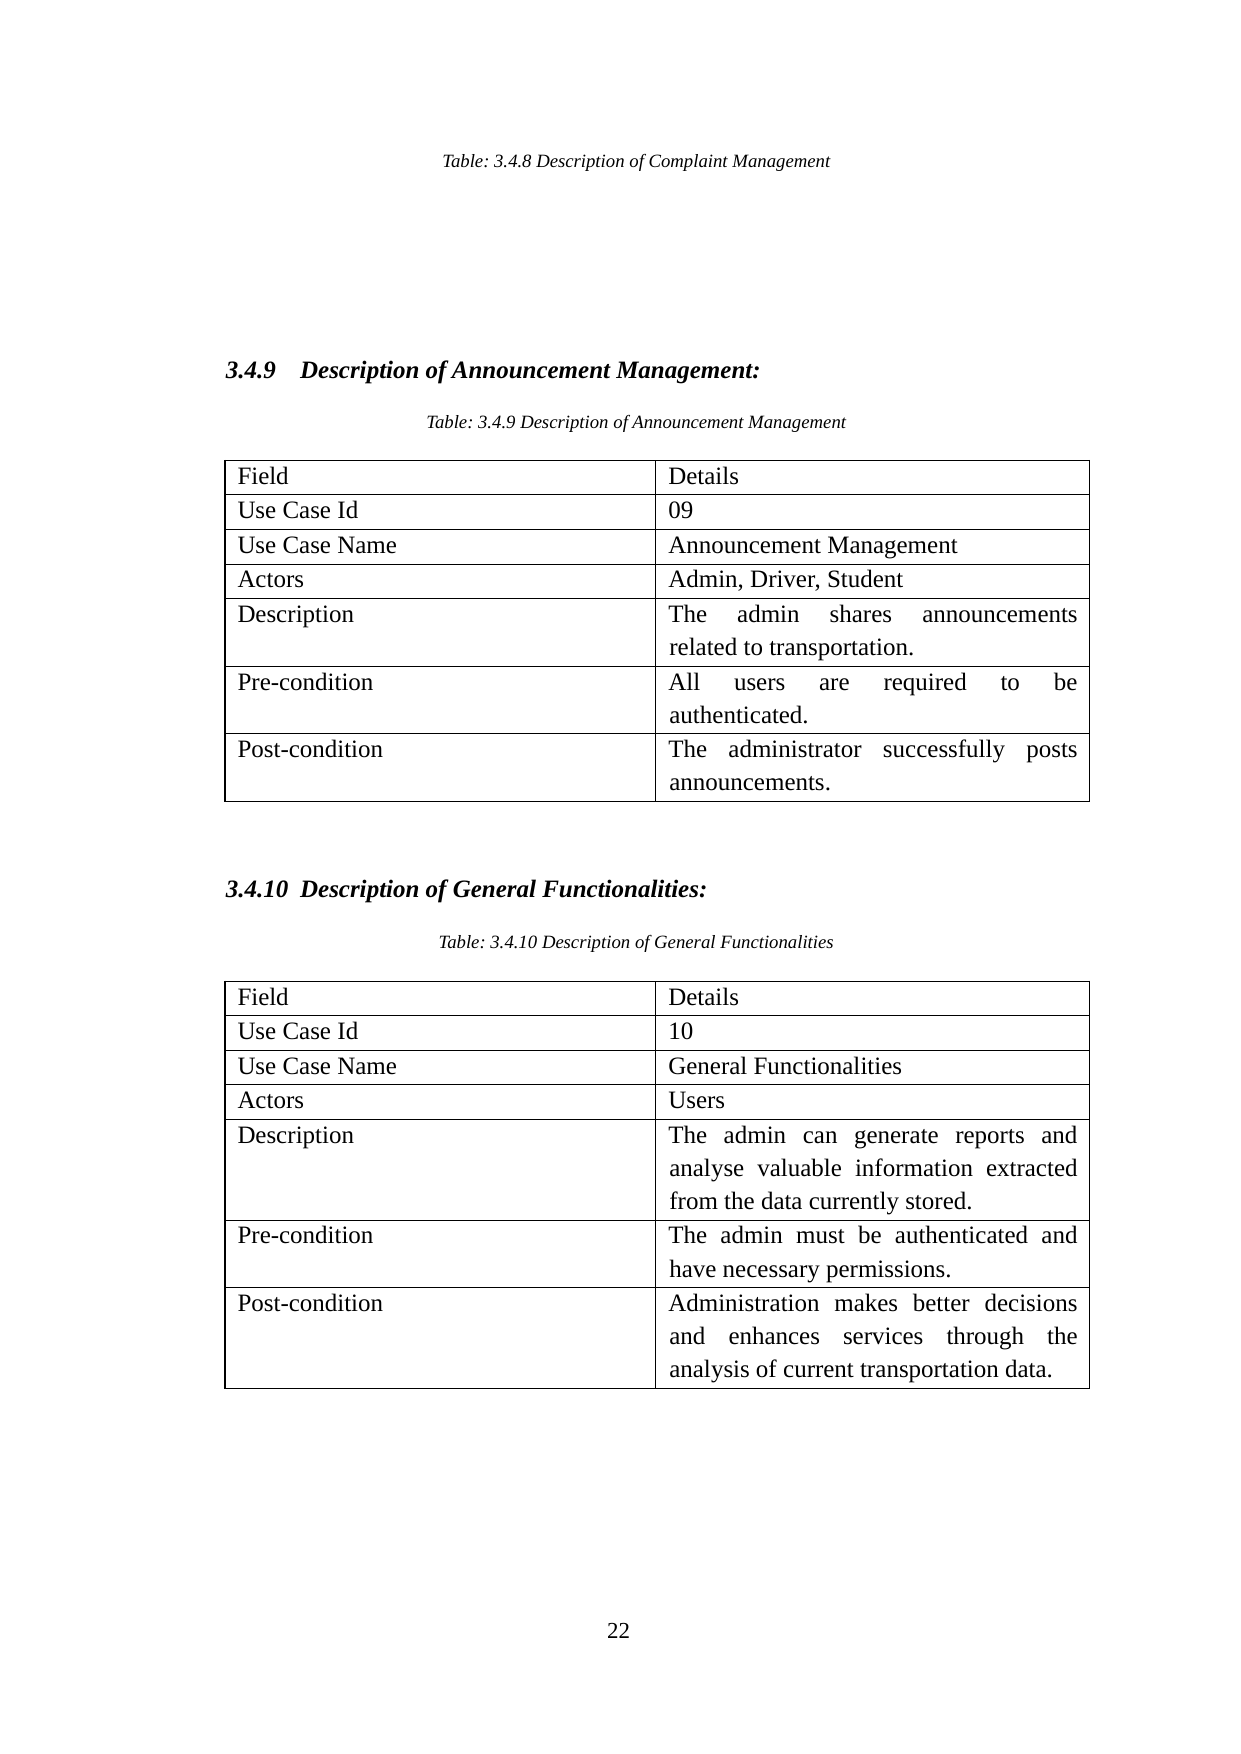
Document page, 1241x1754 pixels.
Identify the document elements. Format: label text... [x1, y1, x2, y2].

text Table: 3.4.8 Description of Complaint Management [257, 150, 1017, 172]
table_cell The admin must be authenticated and have necessary permissions. [656, 1221, 1089, 1287]
table_cell All users are required to be authenticated. [656, 667, 1089, 733]
table_cell Pre-condition [226, 1221, 655, 1287]
table_cell Post-condition [226, 1288, 655, 1388]
text Table: 3.4.10 Description of General Functionalities [257, 931, 1017, 953]
table_cell Actors [226, 565, 655, 598]
table_cell Post-condition [226, 734, 655, 801]
table_cell 10 [656, 1016, 1089, 1050]
table_cell Description [226, 599, 655, 666]
table_cell Use Case Id [226, 1016, 655, 1050]
table_cell General Functionalities [656, 1051, 1089, 1084]
table_header Field [226, 982, 655, 1015]
table_cell The admin shares announcements related to transportation. [656, 599, 1089, 666]
table_cell 09 [656, 495, 1089, 529]
text Table: 3.4.9 Description of Announcement Management [257, 411, 1017, 432]
table_cell Description [226, 1120, 655, 1219]
table_cell Pre-condition [226, 667, 655, 733]
subtitle Description of Announcement Management: [226, 355, 1090, 384]
table_header Details [656, 982, 1089, 1015]
table_cell The admin can generate reports and analyse valuable information extracted from the data currently stored. [656, 1120, 1089, 1219]
table_cell Use Case Name [226, 1051, 655, 1084]
table_header Field [226, 461, 655, 494]
subtitle Description of General Functionalities: [226, 874, 1090, 903]
table_cell The administrator successfully posts announcements. [656, 734, 1089, 801]
table_cell Admin, Driver, Student [656, 565, 1089, 598]
table_cell Actors [226, 1085, 655, 1119]
table_header Details [656, 461, 1089, 494]
table_cell Users [656, 1085, 1089, 1119]
table_cell Administration makes better decisions and enhances services through the analysis of current transportation data. [656, 1288, 1089, 1388]
table_cell Use Case Name [226, 530, 655, 563]
table_cell Announcement Management [656, 530, 1089, 563]
table_cell Use Case Id [226, 495, 655, 529]
